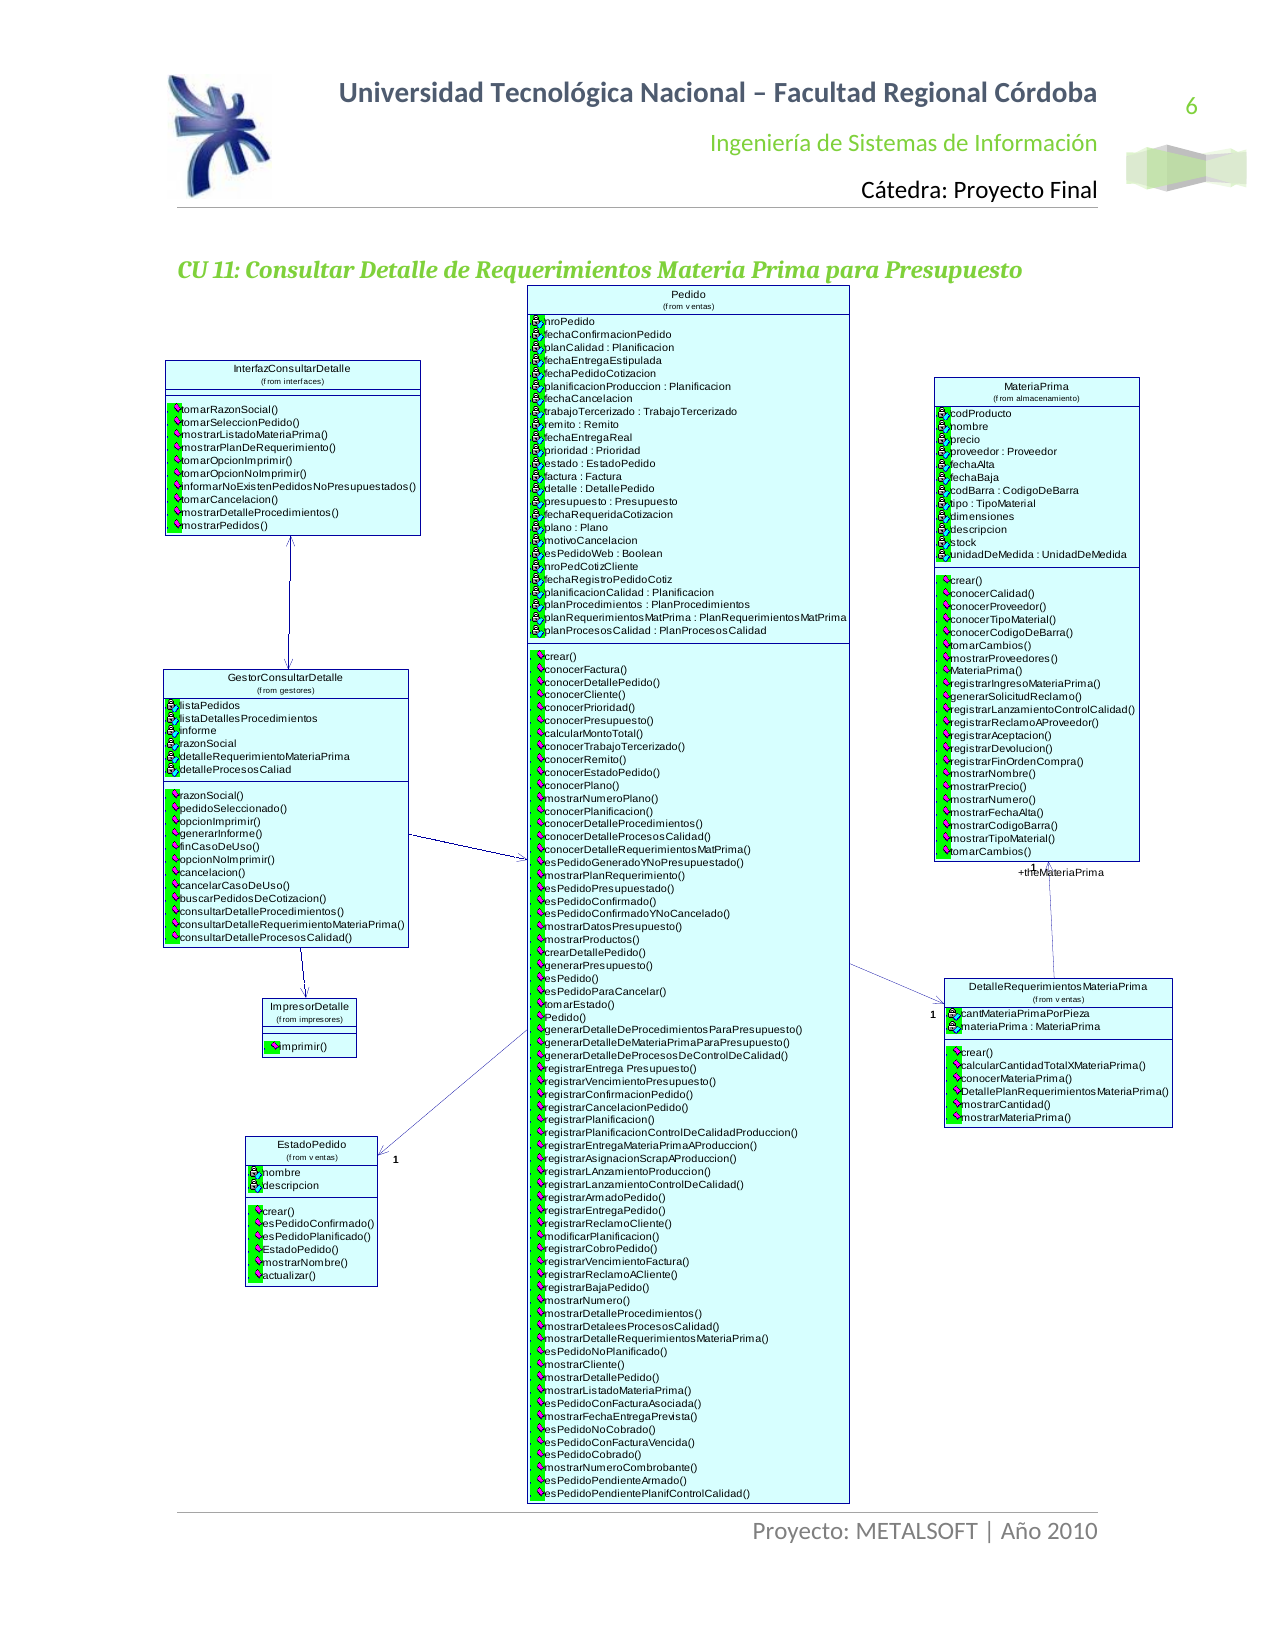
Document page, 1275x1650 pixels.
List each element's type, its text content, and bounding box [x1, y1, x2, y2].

text CU 11: Consultar Detalle de Requerimientos Materia Prima para Presupuesto [177, 256, 1098, 284]
picture [167, 74, 272, 199]
